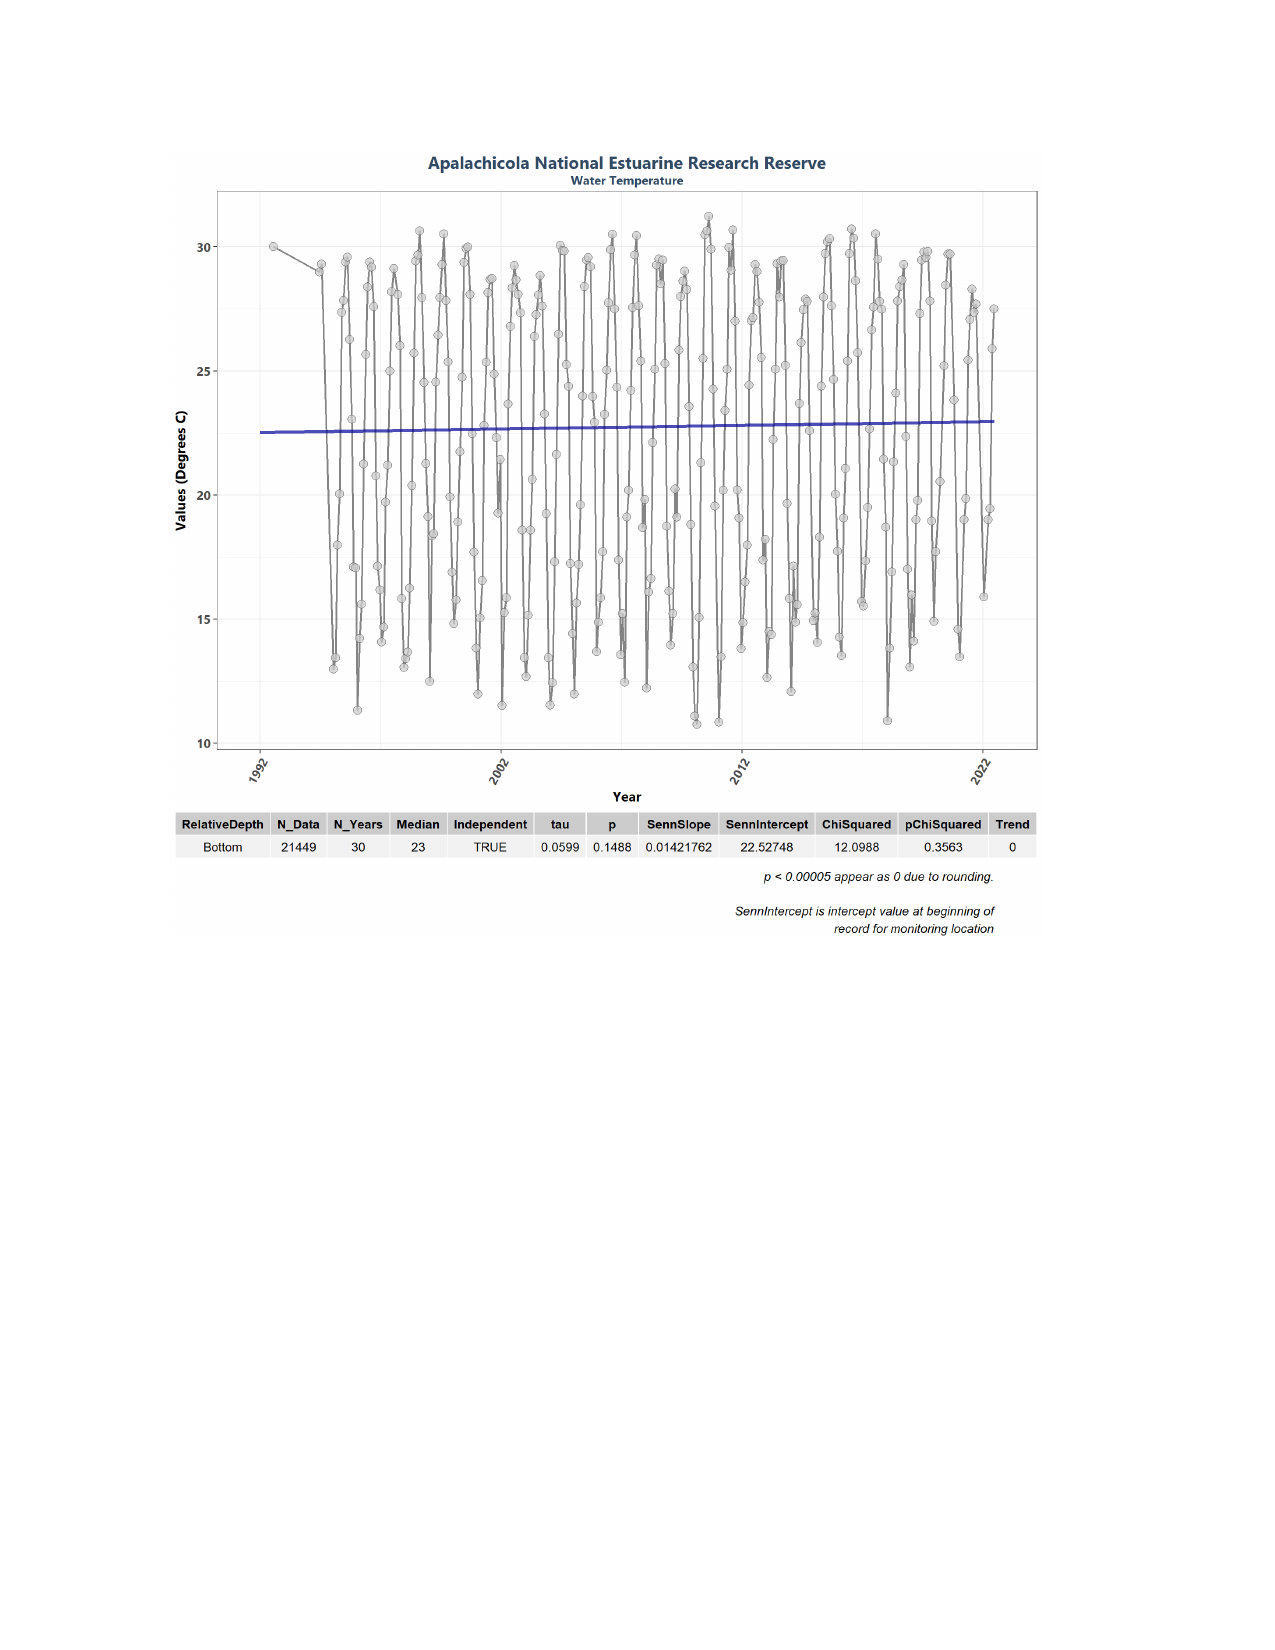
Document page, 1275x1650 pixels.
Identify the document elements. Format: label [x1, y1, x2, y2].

picture [168, 150, 1044, 938]
